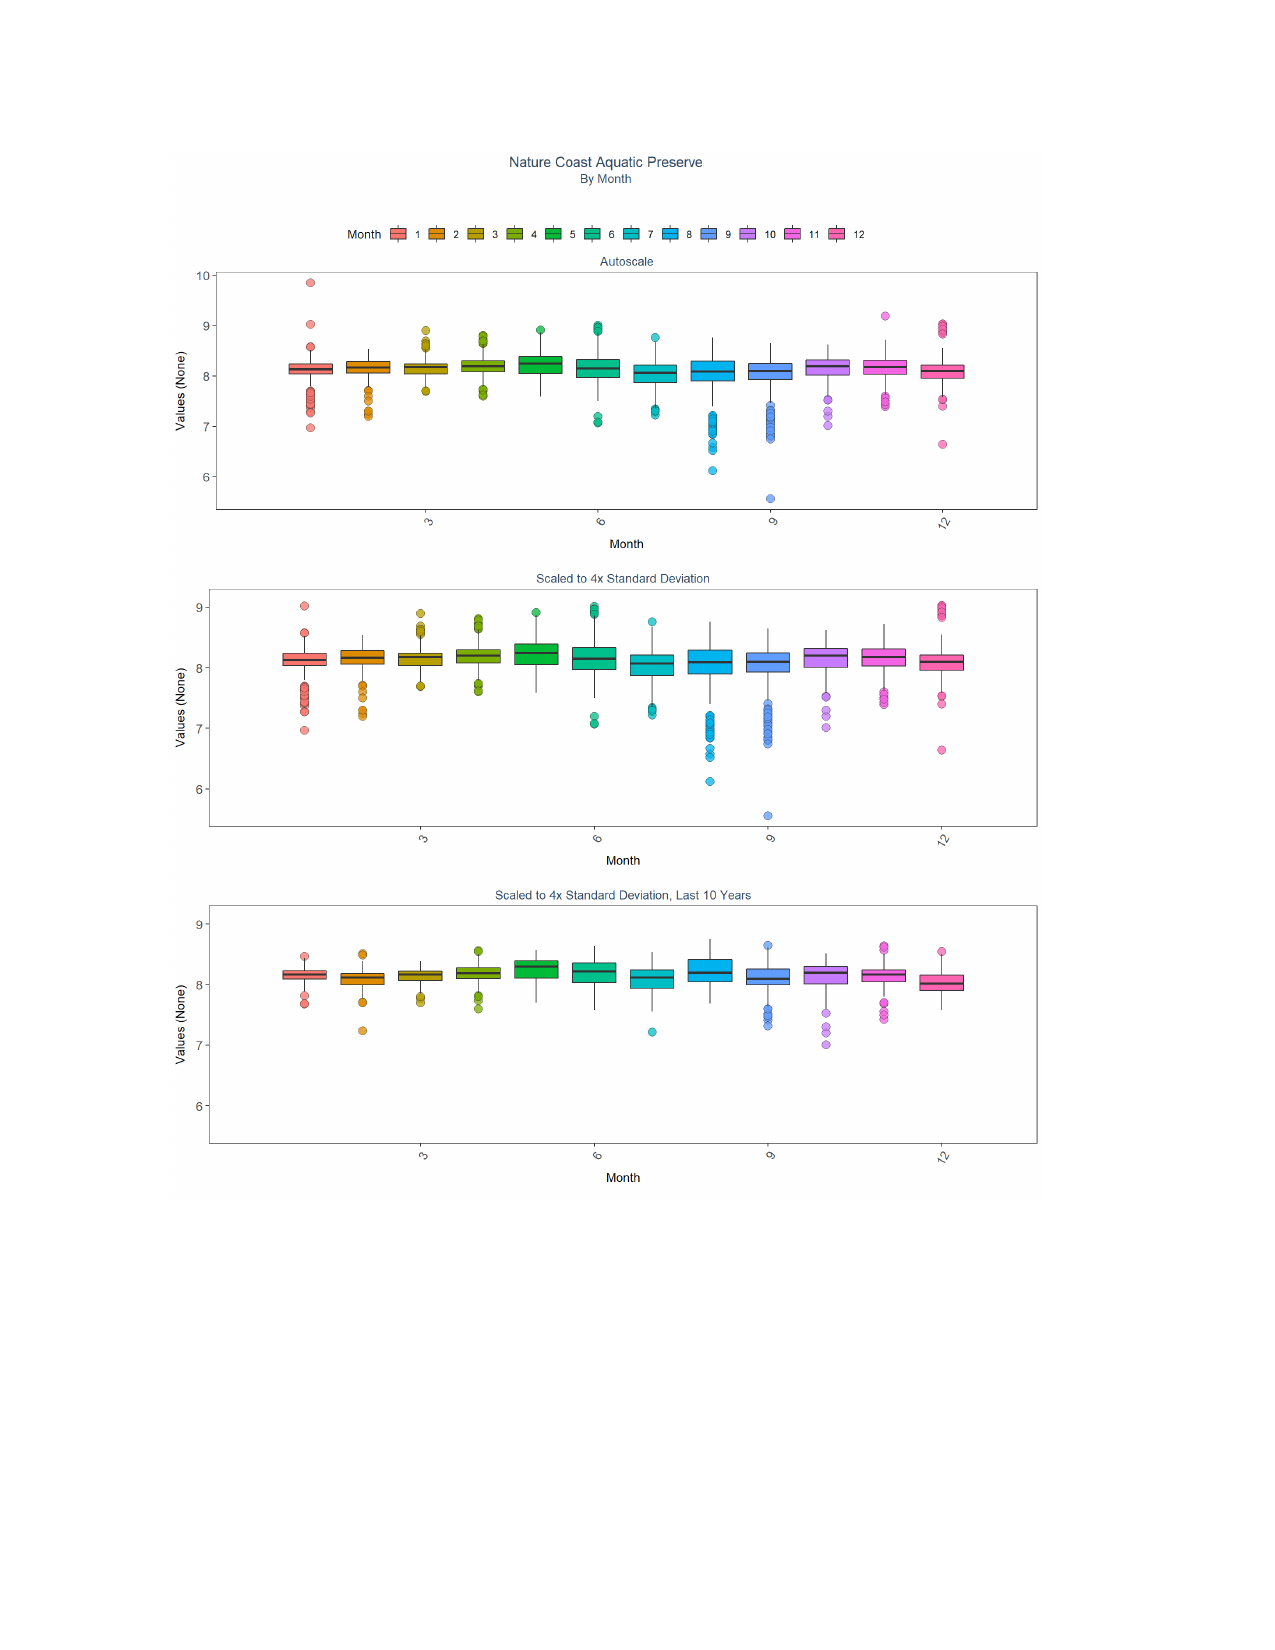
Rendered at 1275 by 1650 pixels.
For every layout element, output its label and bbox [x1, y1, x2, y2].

picture [168, 150, 1044, 1200]
